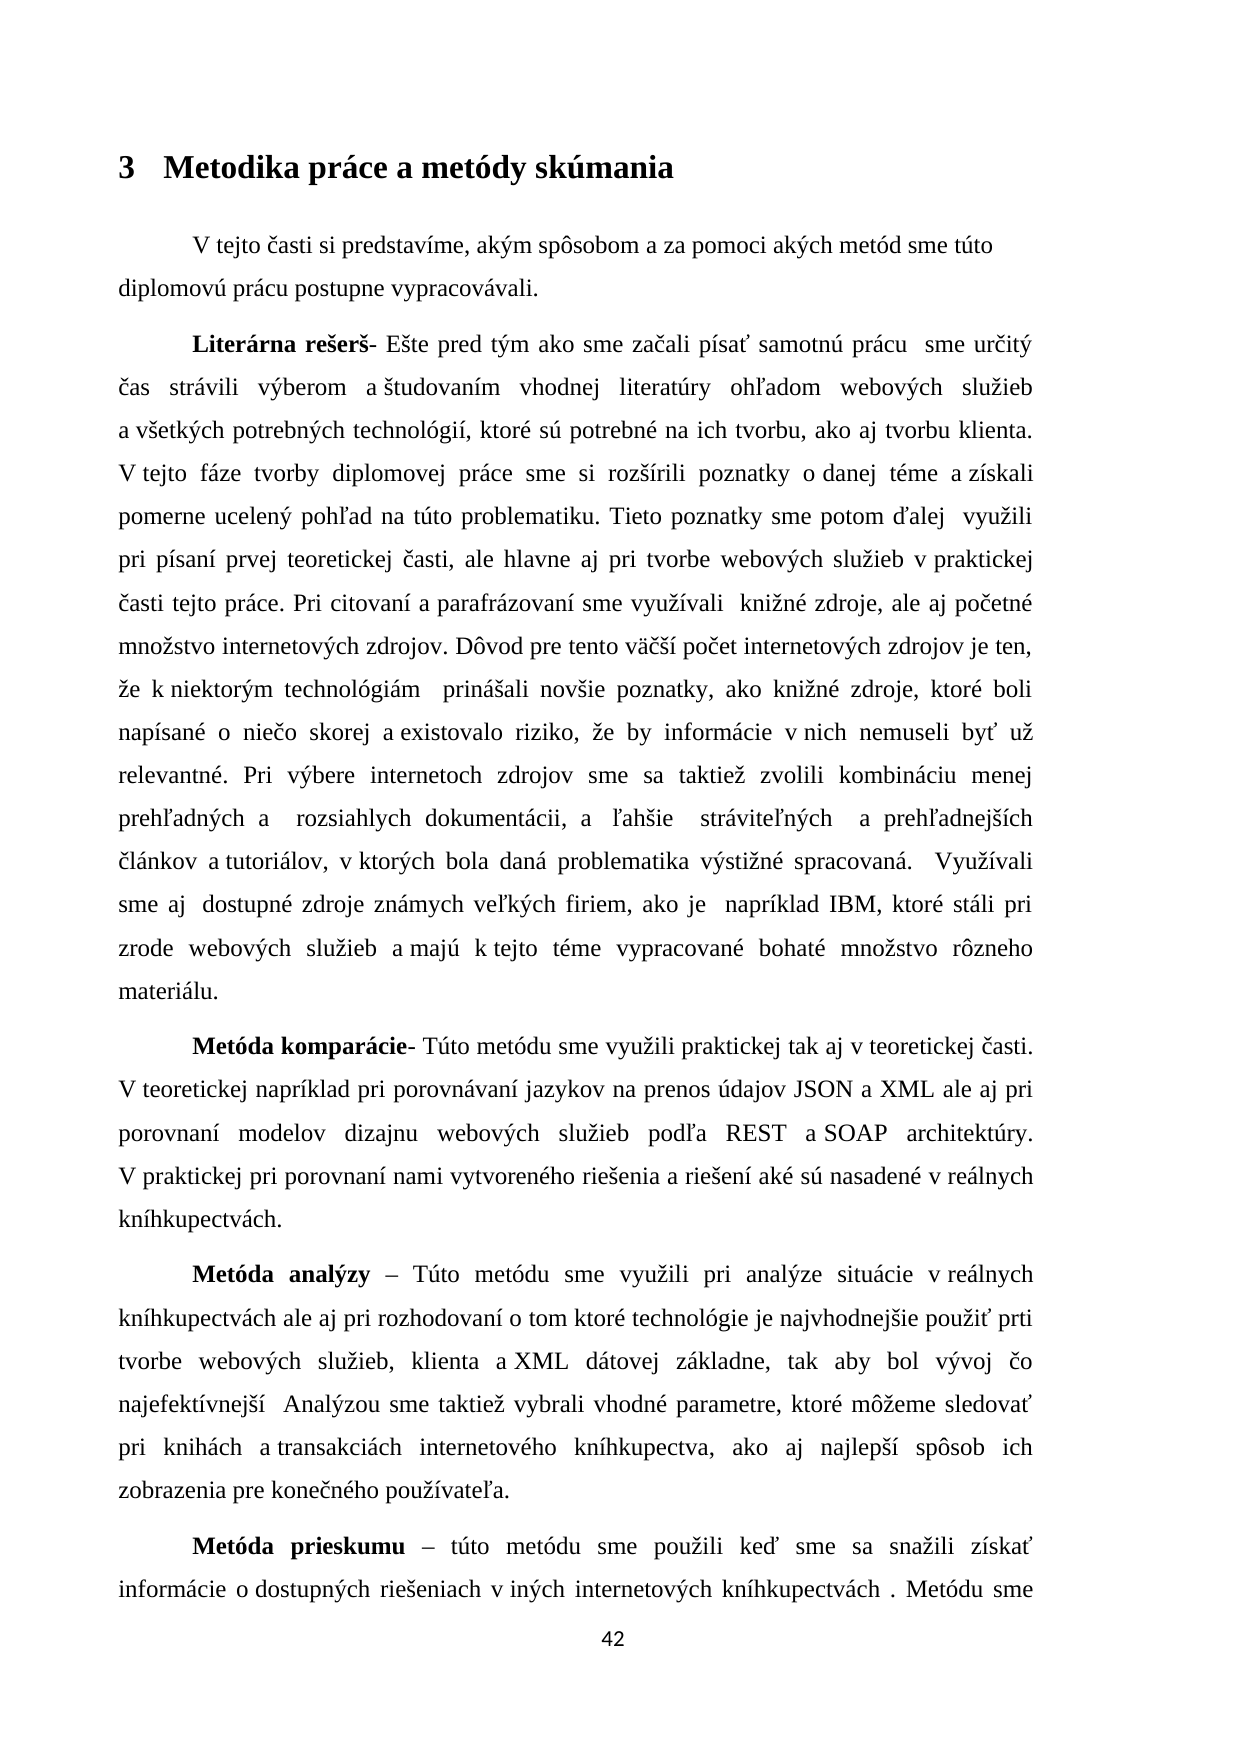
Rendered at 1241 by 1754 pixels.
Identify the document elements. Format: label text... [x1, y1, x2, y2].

text Metóda analýzy – Túto metódu sme využili pri analýze situácie v reálnych kníhkupectvách ale aj pri rozhodovaní o tom ktoré technológie je najvhodnejšie použiť prti tvorbe webových služieb, klienta a XML dátovej základne, tak aby bol vývoj čo najefektívnejší Analýzou sme taktiež vybrali vhodné parametre, ktoré môžeme sledovať pri knihách a transakciách internetového kníhkupectva, ako aj najlepší spôsob ich zobrazenia pre konečného používateľa. [118, 1259, 1033, 1504]
subtitle Metodika práce a metódy skúmania [118, 148, 1033, 186]
text Metóda komparácie- Túto metódu sme využili praktickej tak aj v teoretickej časti. V teoretickej napríklad pri porovnávaní jazykov na prenos údajov JSON a XML ale aj pri porovnaní modelov dizajnu webových služieb podľa REST a SOAP architektúry. V praktickej pri porovnaní nami vytvoreného riešenia a riešení aké sú nasadené v reálnych kníhkupectvách. [118, 1031, 1033, 1233]
text V tejto časti si predstavíme, akým spôsobom a za pomoci akých metód sme túto diplomovú prácu postupne vypracovávali. [118, 230, 1033, 302]
text Literárna rešerš- Ešte pred tým ako sme začali písať samotnú prácu sme určitý čas strávili výberom a študovaním vhodnej literatúry ohľadom webových služieb a všetkých potrebných technológií, ktoré sú potrebné na ich tvorbu, ako aj tvorbu klienta. V tejto fáze tvorby diplomovej práce sme si rozšírili poznatky o danej téme a získali pomerne ucelený pohľad na túto problematiku. Tieto poznatky sme potom ďalej využili pri písaní prvej teoretickej časti, ale hlavne aj pri tvorbe webových služieb v praktickej časti tejto práce. Pri citovaní a parafrázovaní sme využívali knižné zdroje, ale aj početné množstvo internetových zdrojov. Dôvod pre tento väčší počet internetových zdrojov je ten, že k niektorým technológiám prinášali novšie poznatky, ako knižné zdroje, ktoré boli napísané o niečo skorej a existovalo riziko, že by informácie v nich nemuseli byť už relevantné. Pri výbere internetoch zdrojov sme sa taktiež zvolili kombináciu menej prehľadných a rozsiahlych dokumentácii, a ľahšie stráviteľných a prehľadnejších článkov a tutoriálov, v ktorých bola daná problematika výstižné spracovaná. Využívali sme aj dostupné zdroje známych veľkých firiem, ako je napríklad IBM, ktoré stáli pri zrode webových služieb a majú k tejto téme vypracované bohaté množstvo rôzneho materiálu. [118, 329, 1033, 1004]
